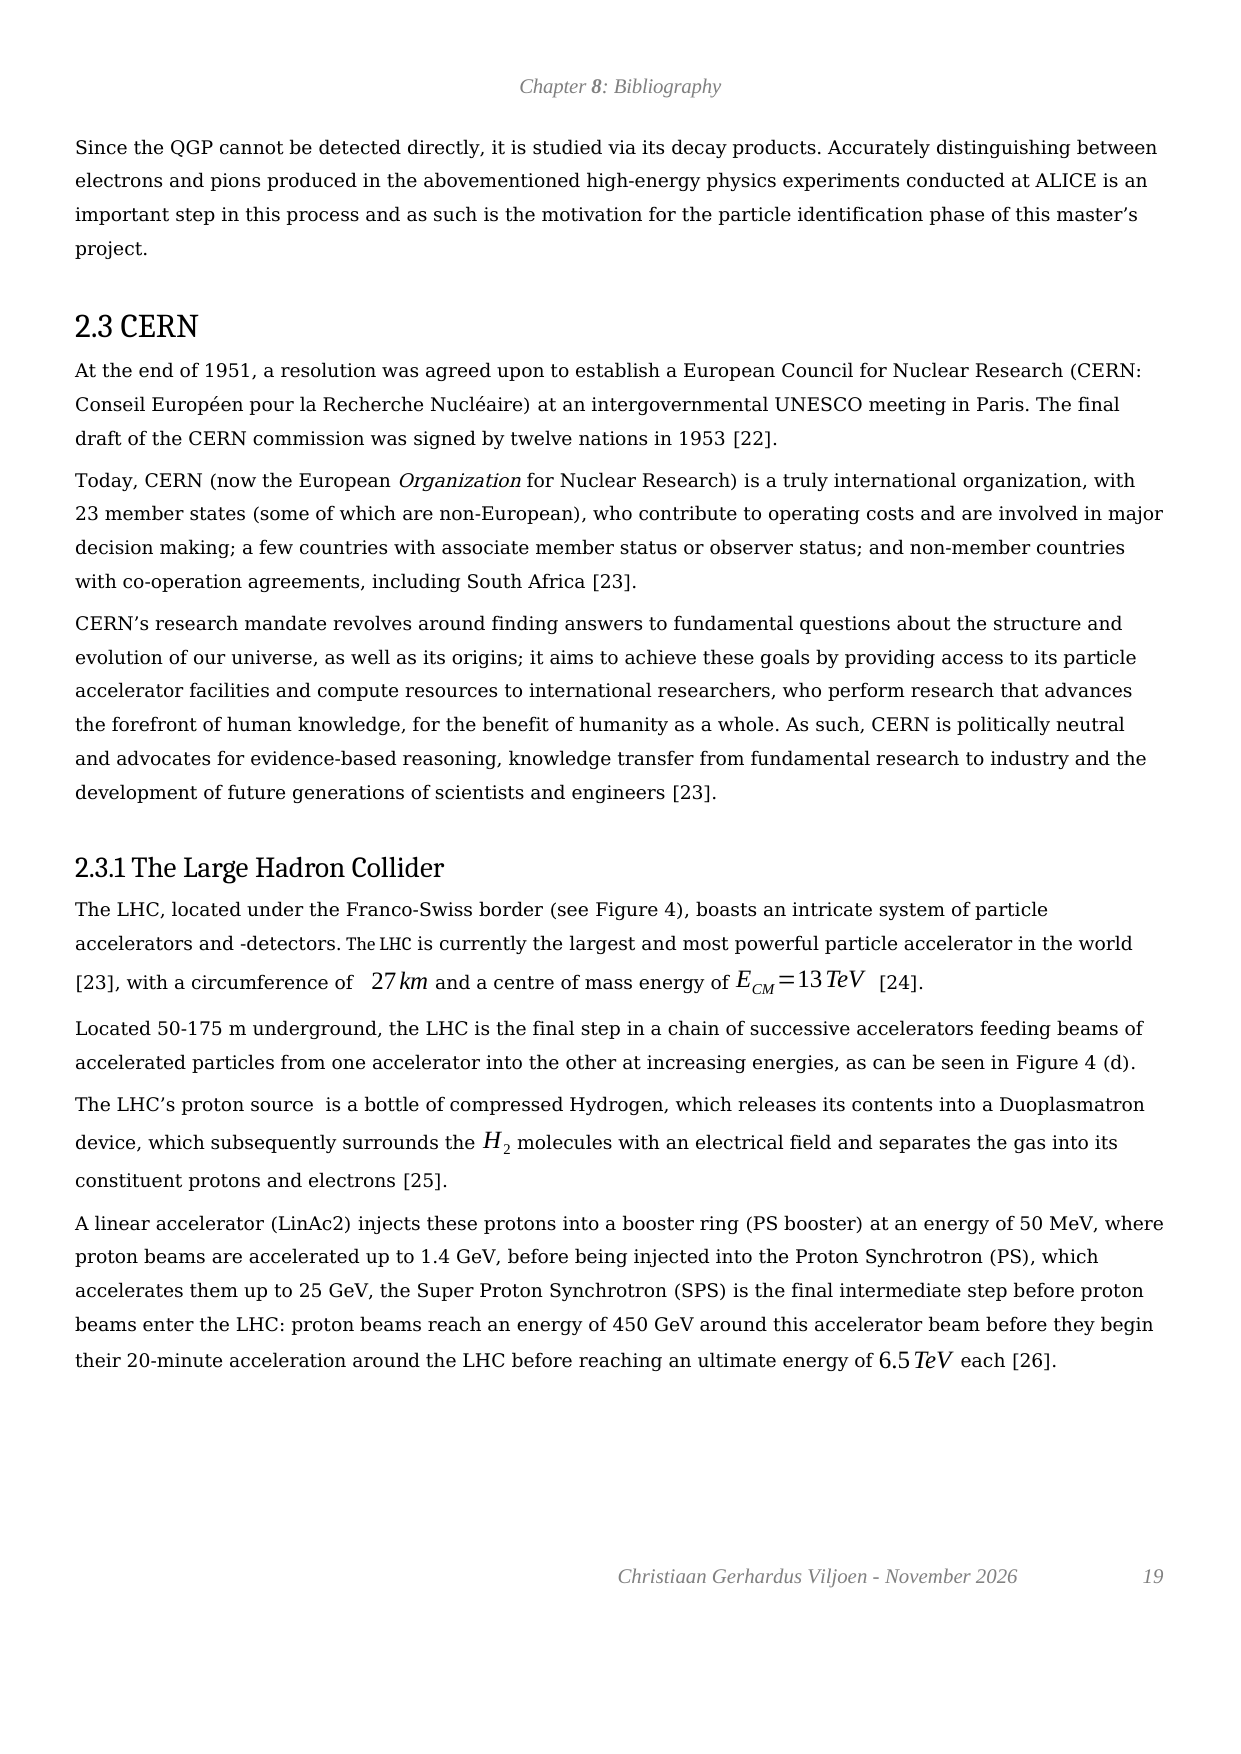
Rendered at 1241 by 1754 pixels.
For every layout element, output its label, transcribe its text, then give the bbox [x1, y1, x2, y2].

subtitle CERN [75, 308, 1165, 346]
text Located 50-175 m underground, the LHC is the final step in a chain of successive accelerators feeding beams of accelerated particles from one accelerator into the other at increasing energies, as can be seen in Figure 4 (d). [75, 1017, 1165, 1073]
text Today, CERN (now the European Organization for Nuclear Research) is a truly international organization, with 23 member states (some of which are non-European), who contribute to operating costs and are involved in major decision making; a few countries with associate member status or observer status; and non-member countries with co-operation agreements, including South Africa . [75, 468, 1165, 592]
subtitle The Large Hadron Collider [75, 852, 1165, 885]
text The LHC, located under the Franco-Swiss border (see Figure 4), boasts an intricate system of particle accelerators and -detectors. The LHC is currently the largest and most powerful particle accelerator in the world , with a circumference of and a centre of mass energy of . [75, 898, 1165, 997]
text Since the QGP cannot be detected directly, it is studied via its decay products. Accurately distinguishing between electrons and pions produced in the abovementioned high-energy physics experiments conducted at ALICE is an important step in this process and as such is the motivation for the particle identification phase of this master’s project. [75, 135, 1165, 259]
text The LHC’s proton source is a bottle of compressed Hydrogen, which releases its contents into a Duoplasmatron device, which subsequently surrounds the molecules with an electrical field and separates the gas into its constituent protons and electrons . [75, 1093, 1165, 1192]
text CERN’s research mandate revolves around finding answers to fundamental questions about the structure and evolution of our universe, as well as its origins; it aims to achieve these goals by providing access to its particle accelerator facilities and compute resources to international researchers, who perform research that advances the forefront of human knowledge, for the benefit of humanity as a whole. As such, CERN is politically neutral and advocates for evidence-based reasoning, knowledge transfer from fundamental research to industry and the development of future generations of scientists and engineers . [75, 612, 1165, 803]
text At the end of 1951, a resolution was agreed upon to establish a European Council for Nuclear Research (CERN: Conseil Européen pour la Recherche Nucléaire) at an intergovernmental UNESCO meeting in Paris. The final draft of the CERN commission was signed by twelve nations in 1953 . [75, 359, 1165, 449]
text A linear accelerator (LinAc2) injects these protons into a booster ring (PS booster) at an energy of 50 MeV, where proton beams are accelerated up to 1.4 GeV, before being injected into the Proton Synchrotron (PS), which accelerates them up to 25 GeV, the Super Proton Synchrotron (SPS) is the final intermediate step before proton beams enter the LHC: proton beams reach an energy of 450 GeV around this accelerator beam before they begin their 20-minute acceleration around the LHC before reaching an ultimate energy of each . [75, 1211, 1165, 1374]
